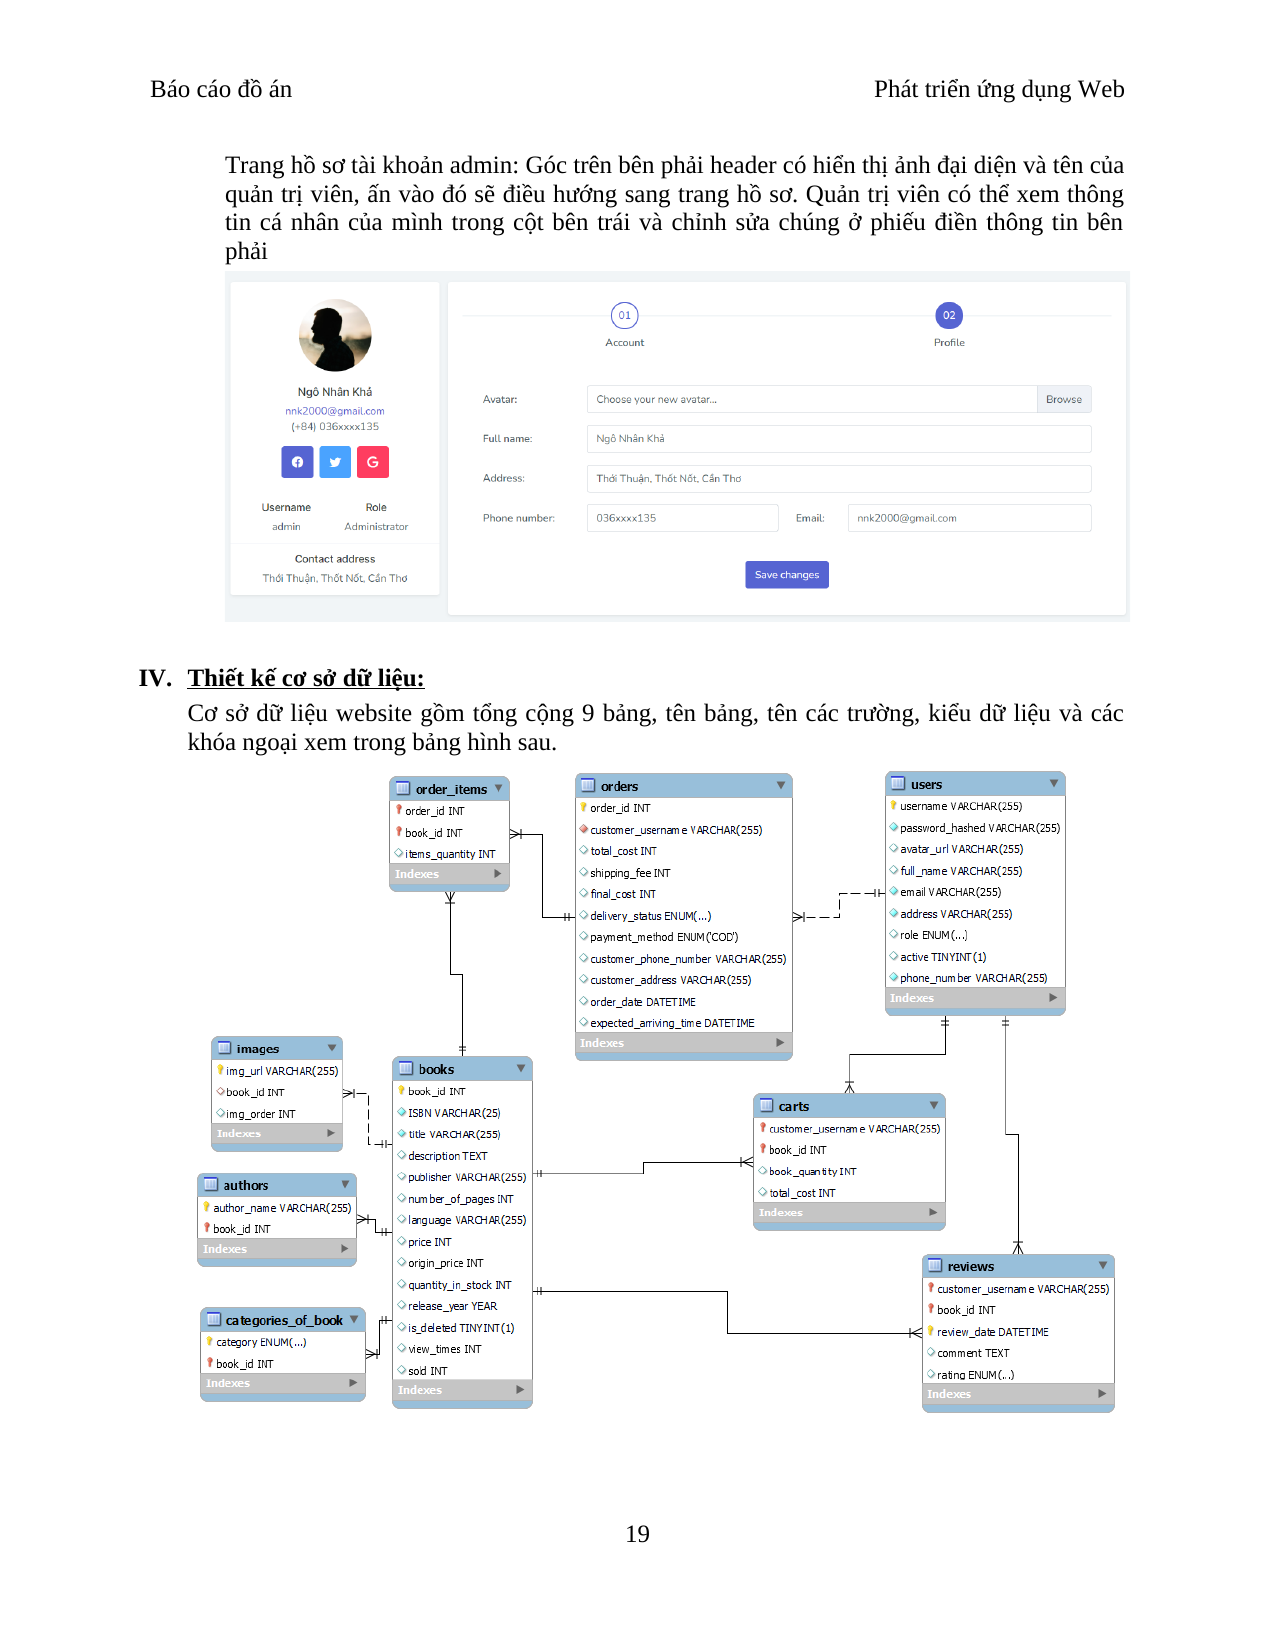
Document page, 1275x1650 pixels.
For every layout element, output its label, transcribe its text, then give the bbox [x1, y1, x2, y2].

list Cơ sở dữ liệu website gồm tổng cộng 9 bảng, tên bảng, tên các trường, kiểu dữ liệu và các khóa ngoại xem trong bảng hình sau. [187, 698, 1125, 756]
picture [187, 761, 1123, 1421]
text Trang hồ sơ tài khoản admin: Góc trên bên phải header có hiển thị ảnh đại diện và tên của quản trị viên, ấn vào đó sẽ điều hướng sang trang hồ sơ. Quản trị viên có thể xem thông tin cá nhân của mình trong cột bên trái và chỉnh sửa chúng ở phiếu điền thông tin bên phải [225, 150, 1125, 265]
picture [224, 271, 1131, 622]
list Thiết kế cơ sở dữ liệu: [138, 663, 1125, 692]
